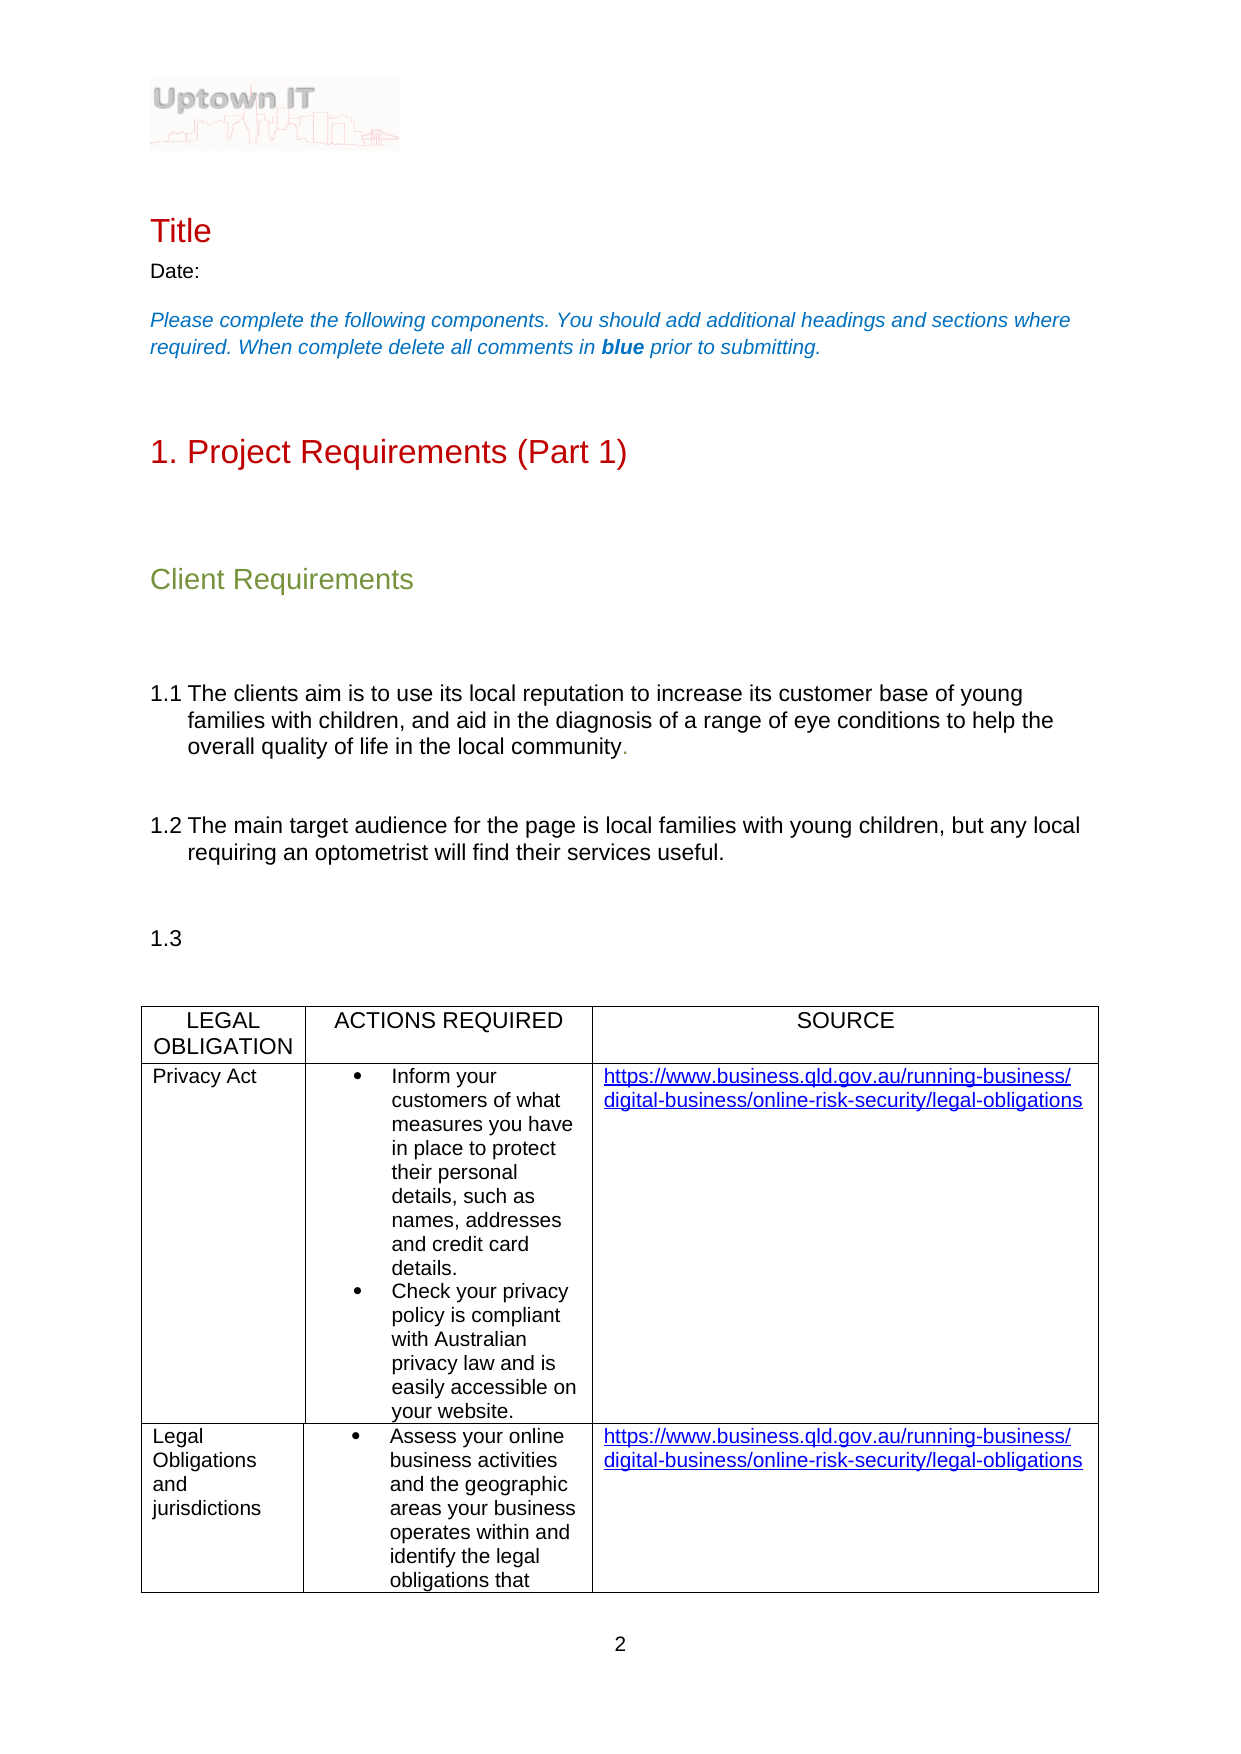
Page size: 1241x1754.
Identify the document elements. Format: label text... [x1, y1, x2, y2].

text Title [150, 211, 1090, 249]
text Please complete the following components. You should add additional headings and sections where required. When complete delete all comments in blue prior to submitting. [150, 308, 1090, 359]
table_cell Legal Obligations and jurisdictions [142, 1424, 303, 1592]
table_header ACTIONS REQUIRED [306, 1007, 592, 1062]
table_cell https://www.business.qld.gov.au/running-business/digital-business/online-risk-security/legal-obligations [593, 1424, 1098, 1592]
table_cell https://www.business.qld.gov.au/running-business/digital-business/online-risk-security/legal-obligations [593, 1064, 1098, 1423]
table_cell Inform your customers of what measures you have in place to protect their personal details, such as names, addresses and credit card details. Check your privacy policy is compliant with Australian privacy law and is easily accessible on your website. [306, 1064, 592, 1423]
text 1.3 [150, 924, 1090, 951]
text 1. Project Requirements (Part 1) [150, 432, 1090, 470]
table_header LEGAL OBLIGATION [142, 1007, 305, 1062]
table_header SOURCE [593, 1007, 1098, 1062]
text Date: [150, 259, 1090, 283]
picture [150, 73, 400, 153]
list The clients aim is to use its local reputation to increase its customer base of young families with children, and aid in the diagnosis of a range of eye conditions to help the overall quality of life in the local community. [150, 680, 1090, 759]
table_cell Privacy Act [142, 1064, 305, 1423]
list The main target audience for the page is local families with young children, but any local requiring an optometrist will find their services useful. [150, 812, 1090, 865]
text Client Requirements [150, 562, 1090, 596]
